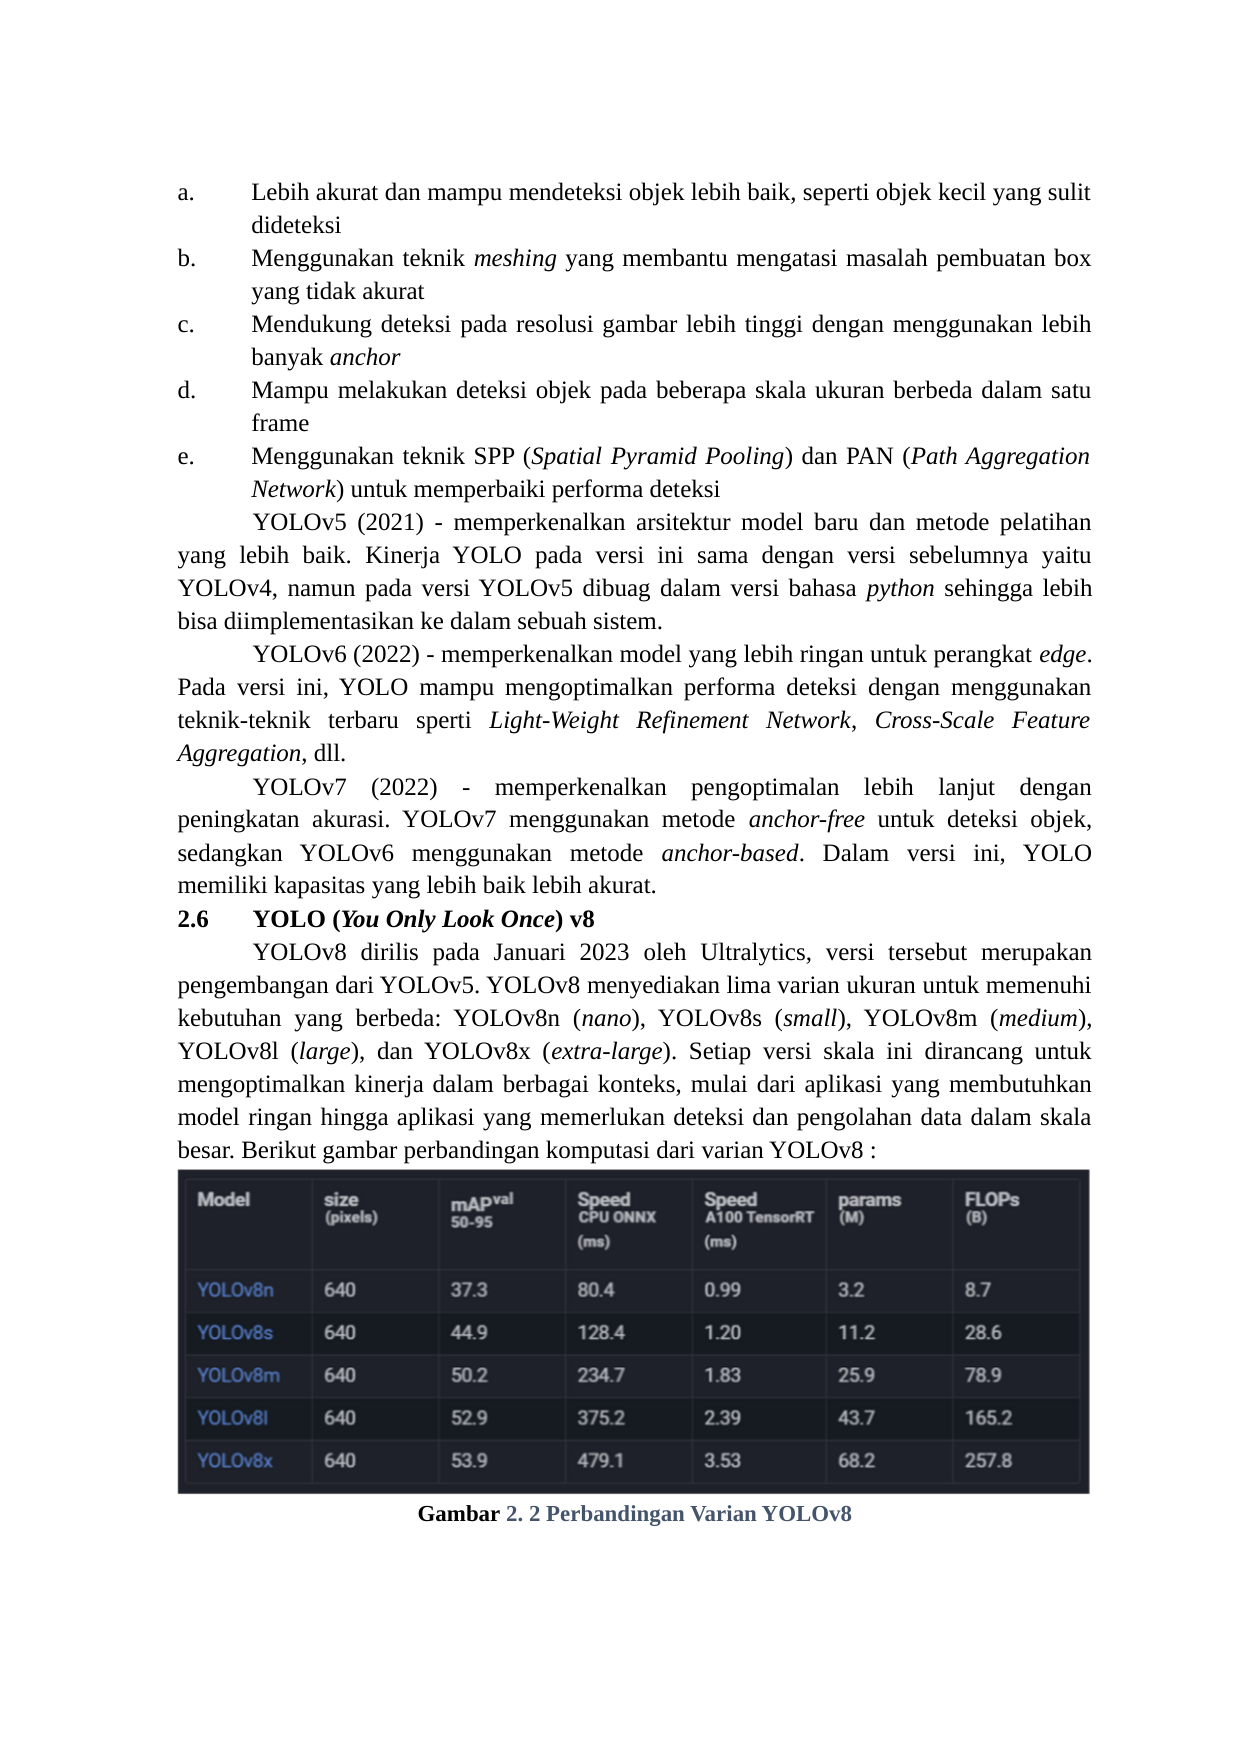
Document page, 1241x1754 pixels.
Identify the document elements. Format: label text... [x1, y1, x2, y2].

subtitle YOLO (You Only Look Once) v8 [177, 904, 1092, 932]
text e. Menggunakan teknik SPP (Spatial Pyramid Pooling) dan PAN (Path Aggregation Network) untuk memperbaiki performa deteksi [177, 441, 1092, 503]
text YOLOv7 (2022) - memperkenalkan pengoptimalan lebih lanjut dengan peningkatan akurasi. YOLOv7 menggunakan metode anchor-free untuk deteksi objek, sedangkan YOLOv6 menggunakan metode anchor-based. Dalam versi ini, YOLO memiliki kapasitas yang lebih baik lebih akurat. [177, 772, 1092, 899]
text a. Lebih akurat dan mampu mendeteksi objek lebih baik, seperti objek kecil yang sulit dideteksi [177, 177, 1092, 239]
text YOLOv8 dirilis pada Januari 2023 oleh Ultralytics, versi tersebut merupakan pengembangan dari YOLOv5. YOLOv8 menyediakan lima varian ukuran untuk memenuhi kebutuhan yang berbeda: YOLOv8n (nano), YOLOv8s (small), YOLOv8m (medium), YOLOv8l (large), dan YOLOv8x (extra-large). Setiap versi skala ini dirancang untuk mengoptimalkan kinerja dalam berbagai konteks, mulai dari aplikasi yang membutuhkan model ringan hingga aplikasi yang memerlukan deteksi dan pengolahan data dalam skala besar. Berikut gambar perbandingan komputasi dari varian YOLOv8 : [177, 937, 1092, 1163]
picture [177, 1167, 1092, 1496]
text b. Menggunakan teknik meshing yang membantu mengatasi masalah pembuatan box yang tidak akurat [177, 243, 1092, 305]
text c. Mendukung deteksi pada resolusi gambar lebih tinggi dengan menggunakan lebih banyak anchor [177, 309, 1092, 371]
text YOLOv5 (2021) - memperkenalkan arsitektur model baru dan metode pelatihan yang lebih baik. Kinerja YOLO pada versi ini sama dengan versi sebelumnya yaitu YOLOv4, namun pada versi YOLOv5 dibuag dalam versi bahasa python sehingga lebih bisa diimplementasikan ke dalam sebuah sistem. [177, 507, 1092, 635]
text Gambar 2. 2 Perbandingan Varian YOLOv8 [177, 1500, 1092, 1527]
text d. Mampu melakukan deteksi objek pada beberapa skala ukuran berbeda dalam satu frame [177, 375, 1092, 437]
text YOLOv6 (2022) - memperkenalkan model yang lebih ringan untuk perangkat edge. Pada versi ini, YOLO mampu mengoptimalkan performa deteksi dengan menggunakan teknik-teknik terbaru sperti Light-Weight Refinement Network, Cross-Scale Feature Aggregation, dll. [177, 639, 1092, 767]
